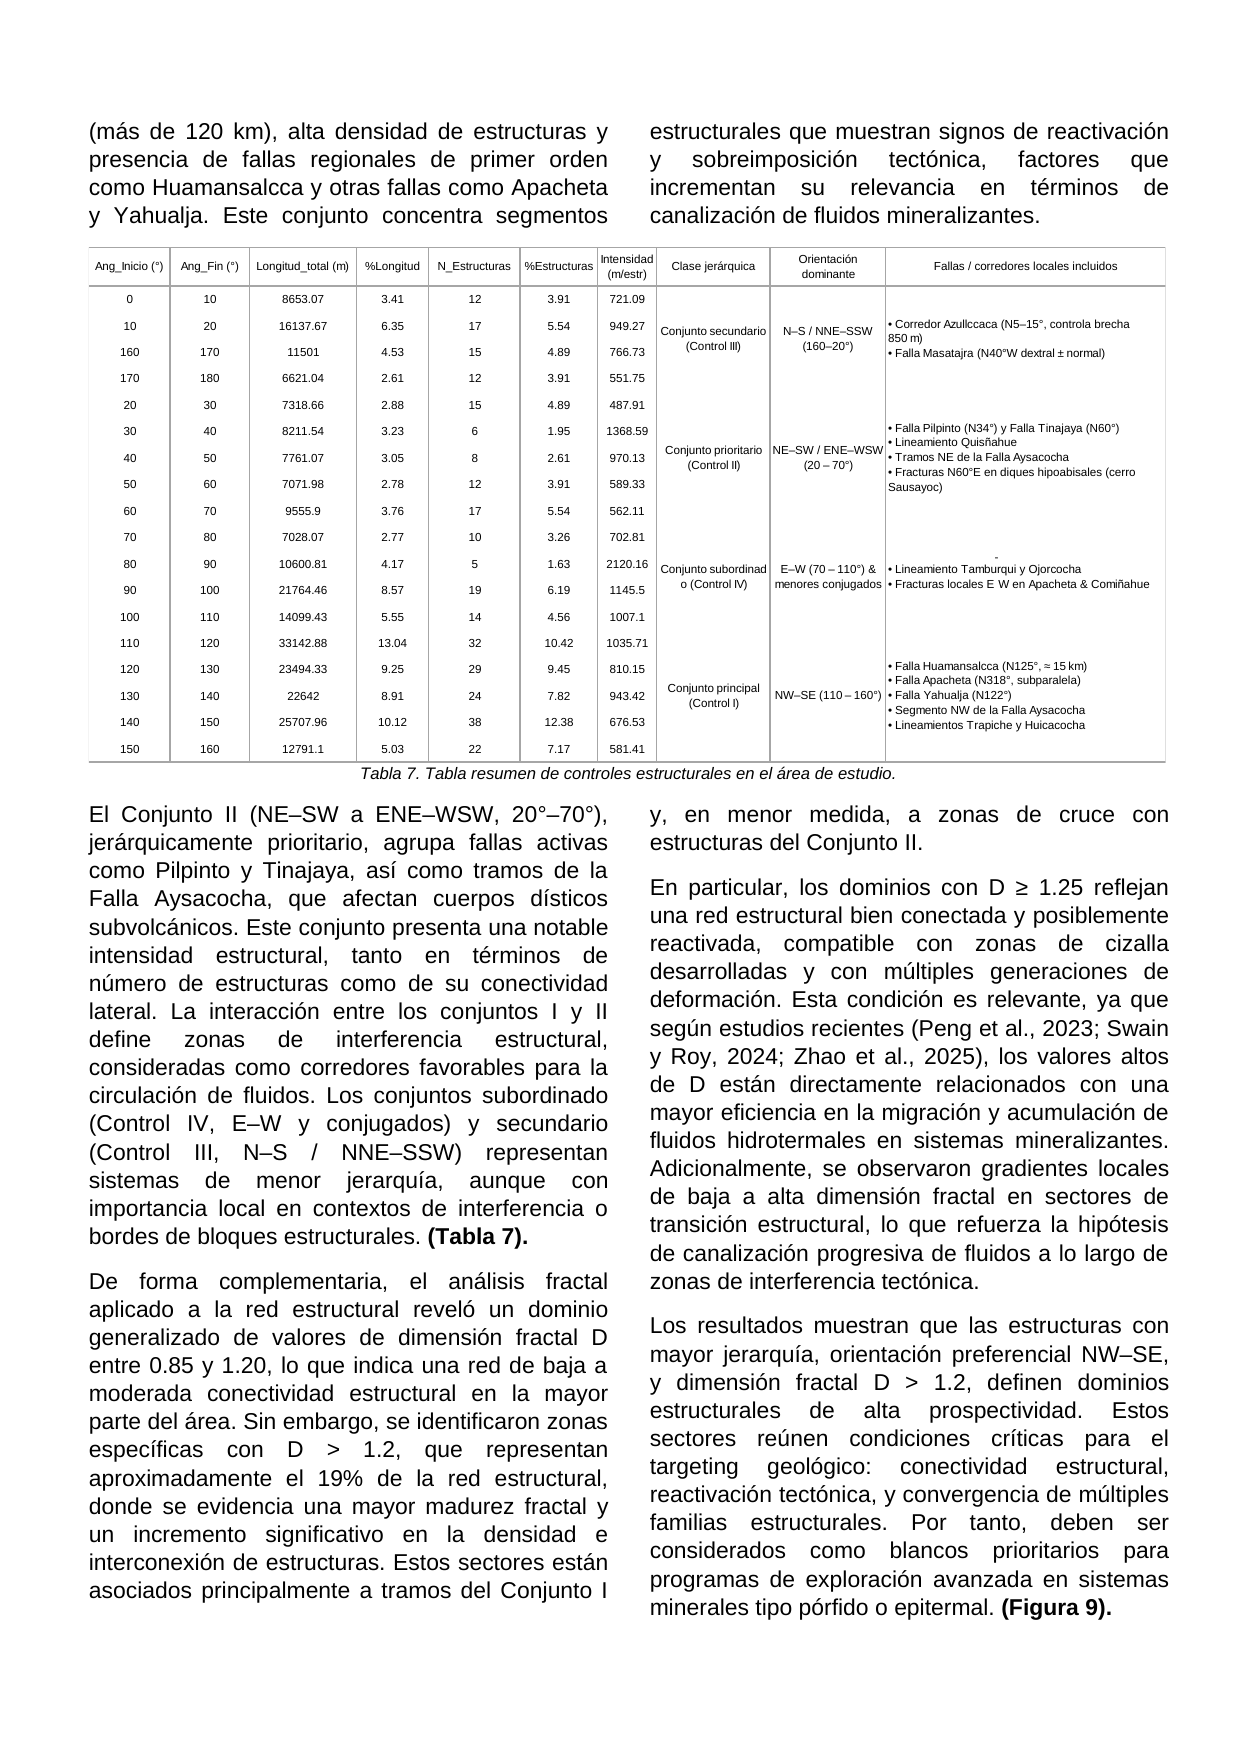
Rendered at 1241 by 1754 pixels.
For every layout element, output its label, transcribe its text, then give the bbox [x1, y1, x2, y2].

text El Conjunto II (NE–SW a ENE–WSW, 20°–70°), jerárquicamente prioritario, agrupa fallas activas como Pilpinto y Tinajaya, así como tramos de la Falla Aysacocha, que afectan cuerpos dísticos subvolcánicos. Este conjunto presenta una notable intensidad estructural, tanto en términos de número de estructuras como de su conectividad lateral. La interacción entre los conjuntos I y II define zonas de interferencia estructural, consideradas como corredores favorables para la circulación de fluidos. Los conjuntos subordinado (Control IV, E–W y conjugados) y secundario (Control III, N–S / NNE–SSW) representan sistemas de menor jerarquía, aunque con importancia local en contextos de interferencia o bordes de bloques estructurales. (Tabla 7). [89, 801, 608, 1249]
text Tabla 7. Tabla resumen de controles estructurales en el área de estudio. [89, 247, 1169, 783]
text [89, 118, 608, 229]
text En particular, los dominios con D ≥ 1.25 reflejan una red estructural bien conectada y posiblemente reactivada, compatible con zonas de cizalla desarrolladas y con múltiples generaciones de deformación. Esta condición es relevante, ya que según estudios recientes (Peng et al., 2023; Swain y Roy, 2024; Zhao et al., 2025), los valores altos de D están directamente relacionados con una mayor eficiencia en la migración y acumulación de fluidos hidrotermales en sistemas mineralizantes. Adicionalmente, se observaron gradientes locales de baja a alta dimensión fractal en sectores de transición estructural, lo que refuerza la hipótesis de canalización progresiva de fluidos a lo largo de zonas de interferencia tectónica. [649, 874, 1169, 1294]
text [649, 118, 1169, 229]
text Los resultados muestran que las estructuras con mayor jerarquía, orientación preferencial NW–SE, y dimensión fractal D > 1.2, definen dominios estructurales de alta prospectividad. Estos sectores reúnen condiciones críticas para el targeting geológico: conectividad estructural, reactivación tectónica, y convergencia de múltiples familias estructurales. Por tanto, deben ser considerados como blancos prioritarios para programas de exploración avanzada en sistemas minerales tipo pórfido o epitermal. (Figura 9). [649, 1312, 1169, 1620]
text De forma complementaria, el análisis fractal aplicado a la red estructural reveló un dominio generalizado de valores de dimensión fractal D entre 0.85 y 1.20, lo que indica una red de baja a moderada conectividad estructural en la mayor parte del área. Sin embargo, se identificaron zonas específicas con D > 1.2, que representan aproximadamente el 19% de la red estructural, donde se evidencia una mayor madurez fractal y un incremento significativo en la densidad e interconexión de estructuras. Estos sectores están asociados principalmente a tramos del Conjunto I y, en menor medida, a zonas de cruce con estructuras del Conjunto II. [89, 1268, 608, 1603]
